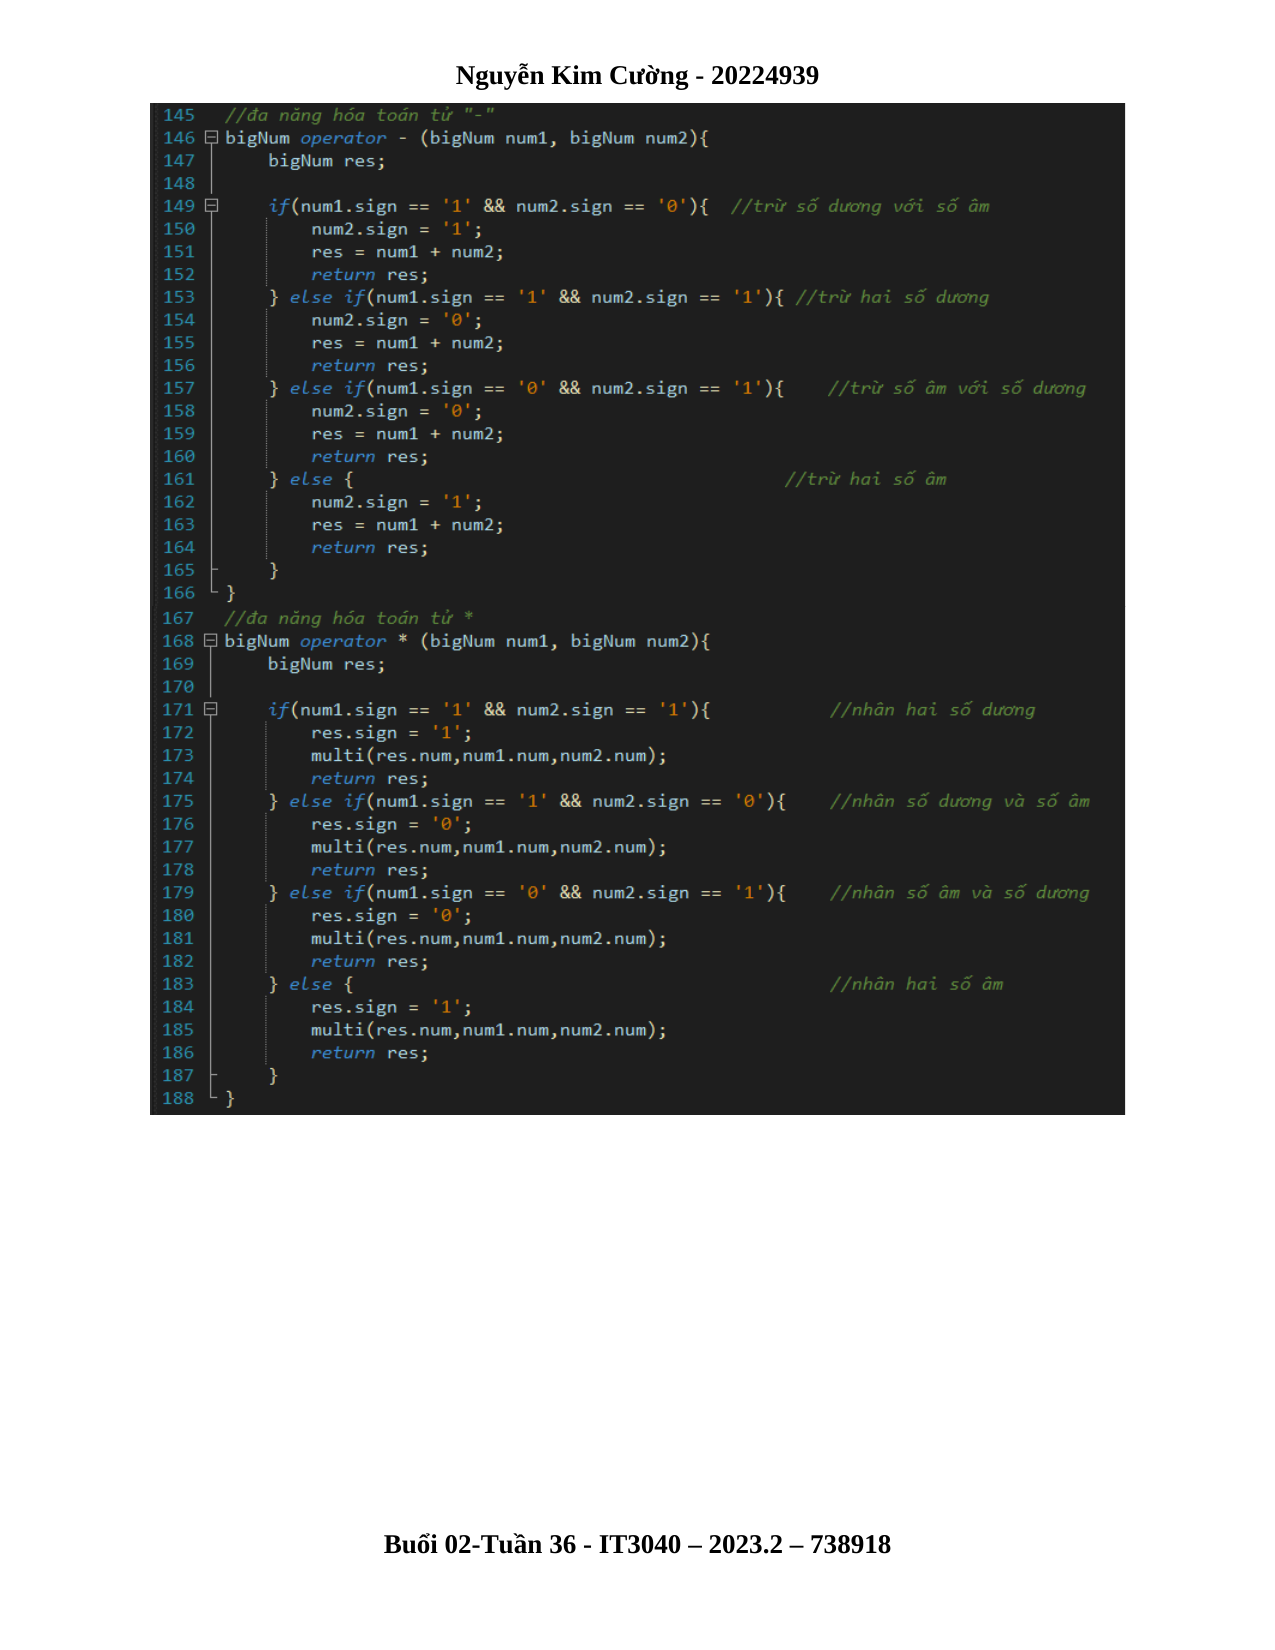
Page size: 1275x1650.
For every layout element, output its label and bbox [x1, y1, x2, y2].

picture [150, 103, 1125, 1115]
